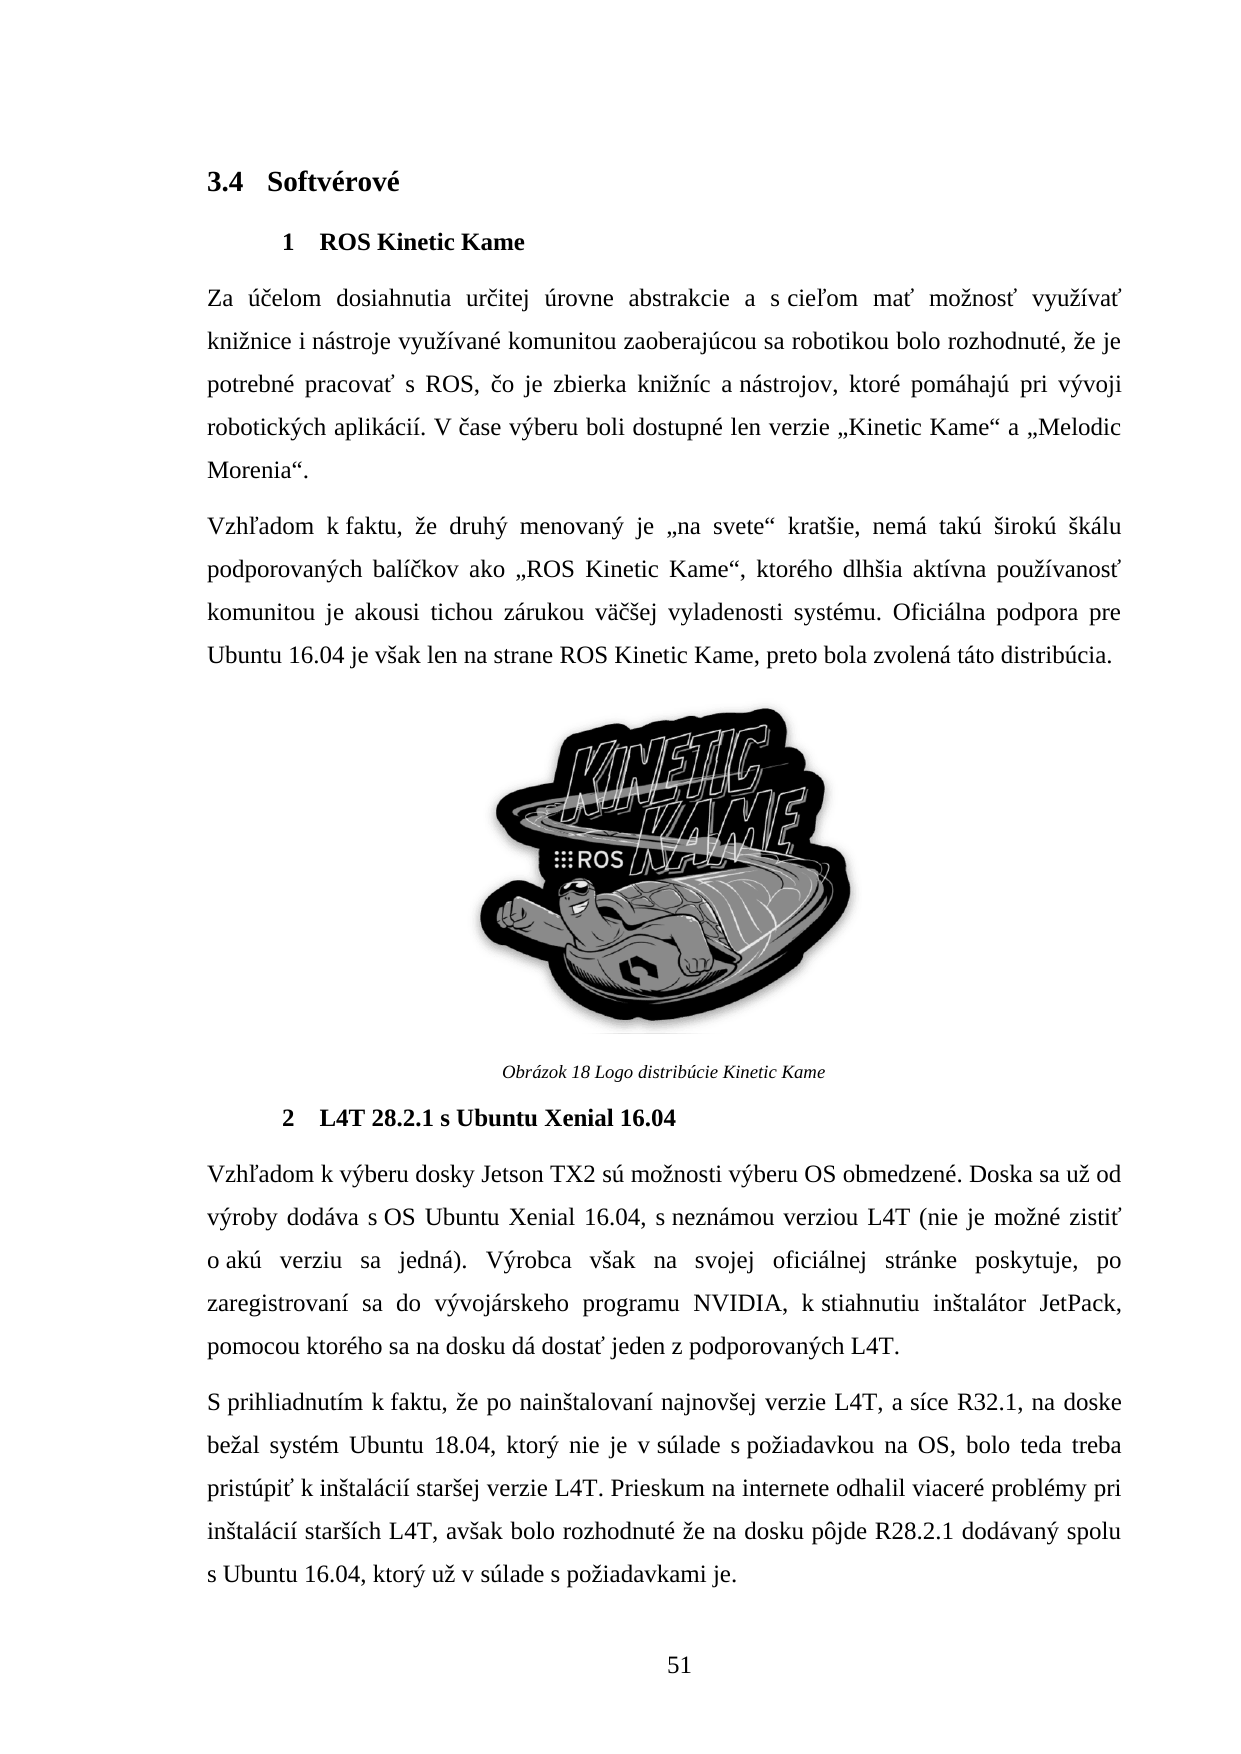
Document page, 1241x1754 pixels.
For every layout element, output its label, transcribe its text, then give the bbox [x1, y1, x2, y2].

text Vzhľadom k výberu dosky Jetson TX2 sú možnosti výberu OS obmedzené. Doska sa už od výroby dodáva s OS Ubuntu Xenial 16.04, s neznámou verziou L4T (nie je možné zistiť o akú verziu sa jedná). Výrobca však na svojej oficiálnej stránke poskytuje, po zaregistrovaní sa do vývojárskeho programu NVIDIA, k stiahnutiu inštalátor JetPack, pomocou ktorého sa na dosku dá dostať jeden z podporovaných L4T. [207, 1159, 1122, 1360]
list ROS Kinetic Kame [282, 227, 1122, 256]
text Za účelom dosiahnutia určitej úrovne abstrakcie a s cieľom mať možnosť využívať knižnice i nástroje využívané komunitou zaoberajúcou sa robotikou bolo rozhodnuté, že je potrebné pracovať s ROS, čo je zbierka knižníc a nástrojov, ktoré pomáhajú pri vývoji robotických aplikácií. V čase výberu boli dostupné len verzie „Kinetic Kame“ a „Melodic Morenia“. [207, 283, 1122, 484]
subtitle Softvérové [207, 164, 1122, 198]
text Obrázok 18 Logo distribúcie Kinetic Kame [207, 1061, 1122, 1082]
text S prihliadnutím k faktu, že po nainštalovaní najnovšej verzie L4T, a síce R32.1, na doske bežal systém Ubuntu 18.04, ktorý nie je v súlade s požiadavkou na OS, bolo teda treba pristúpiť k inštalácií staršej verzie L4T. Prieskum na internete odhalil viaceré problémy pri inštalácií starších L4T, avšak bolo rozhodnuté že na dosku pôjde R28.2.1 dodávaný spolu s Ubuntu 16.04, ktorý už v súlade s požiadavkami je. [207, 1387, 1122, 1588]
picture [467, 695, 862, 1034]
list L4T 28.2.1 s Ubuntu Xenial 16.04 [282, 1103, 1122, 1132]
text Vzhľadom k faktu, že druhý menovaný je „na svete“ kratšie, nemá takú širokú škálu podporovaných balíčkov ako „ROS Kinetic Kame“, ktorého dlhšia aktívna používanosť komunitou je akousi tichou zárukou väčšej vyladenosti systému. Oficiálna podpora pre Ubuntu 16.04 je však len na strane ROS Kinetic Kame, preto bola zvolená táto distribúcia. [207, 511, 1122, 669]
